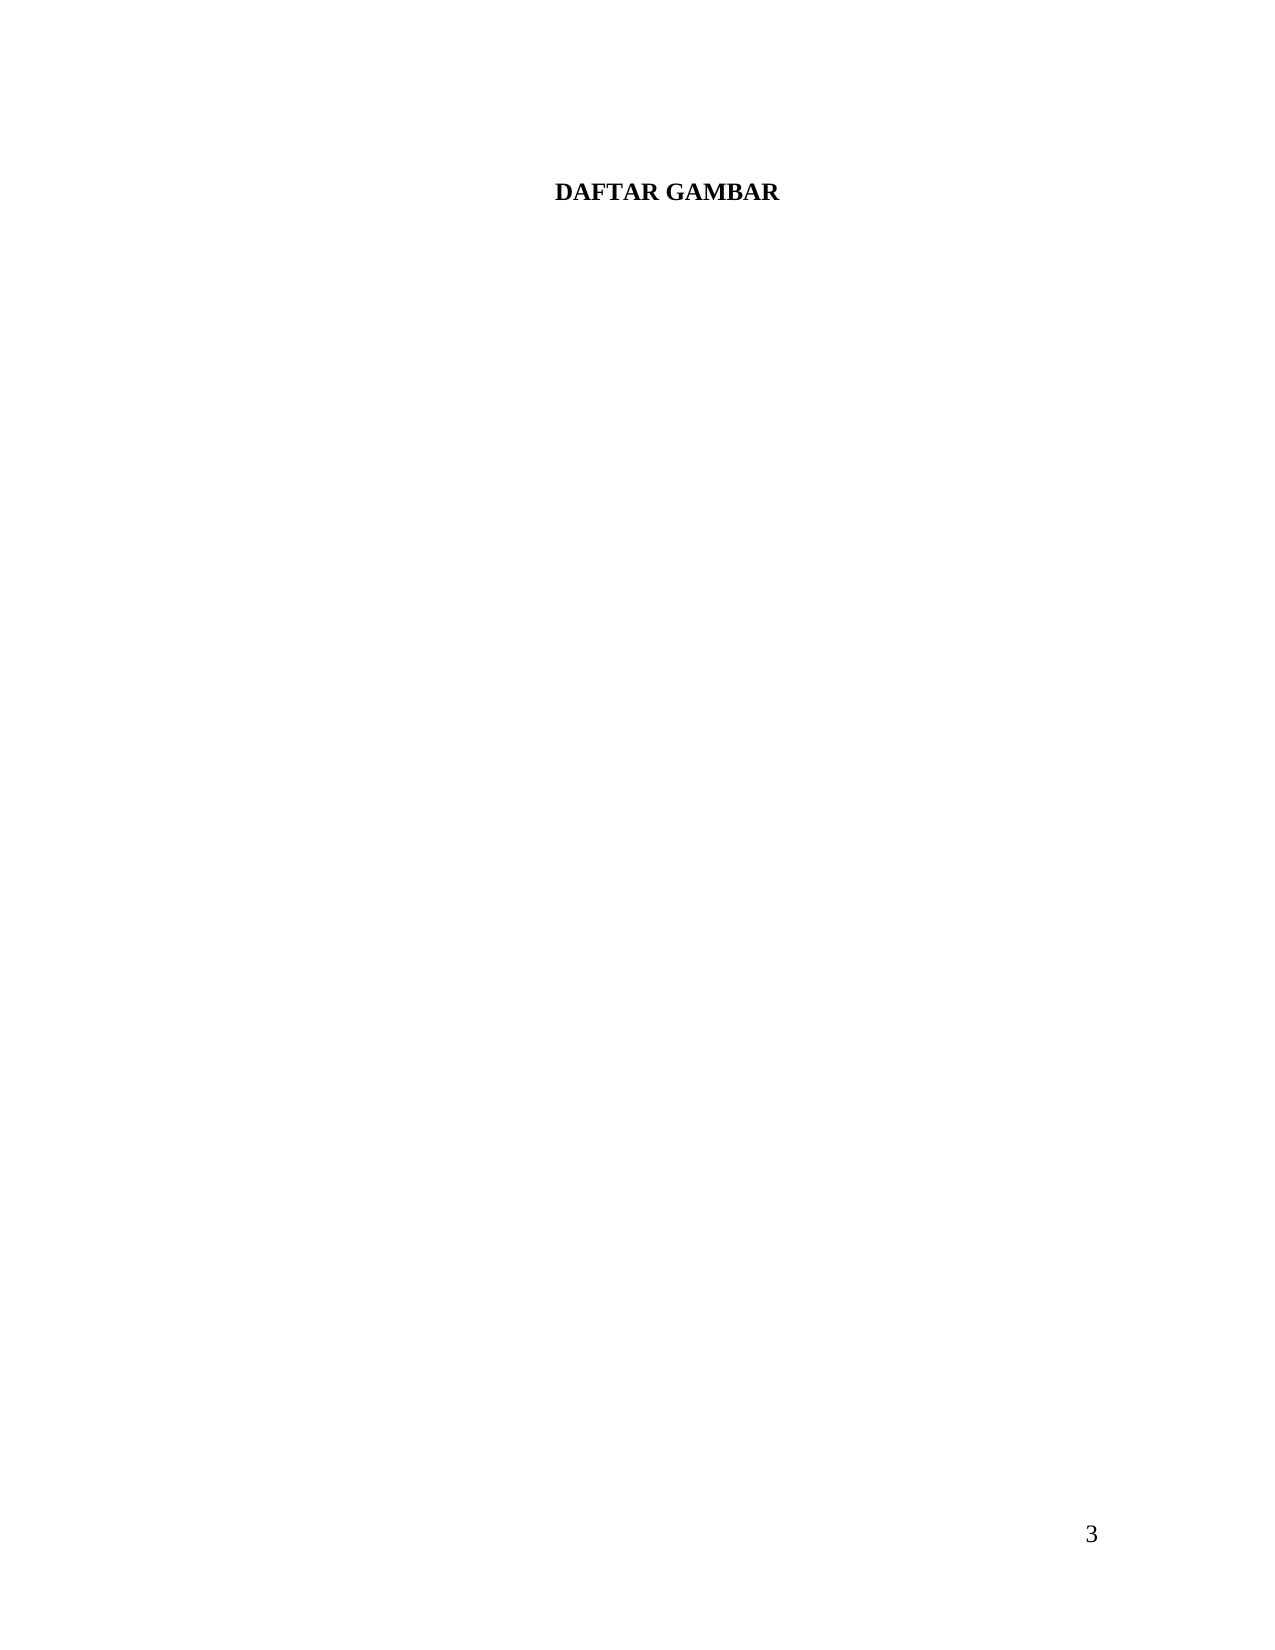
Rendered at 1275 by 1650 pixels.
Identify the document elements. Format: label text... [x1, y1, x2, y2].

text DAFTAR GAMBAR [236, 177, 1098, 206]
